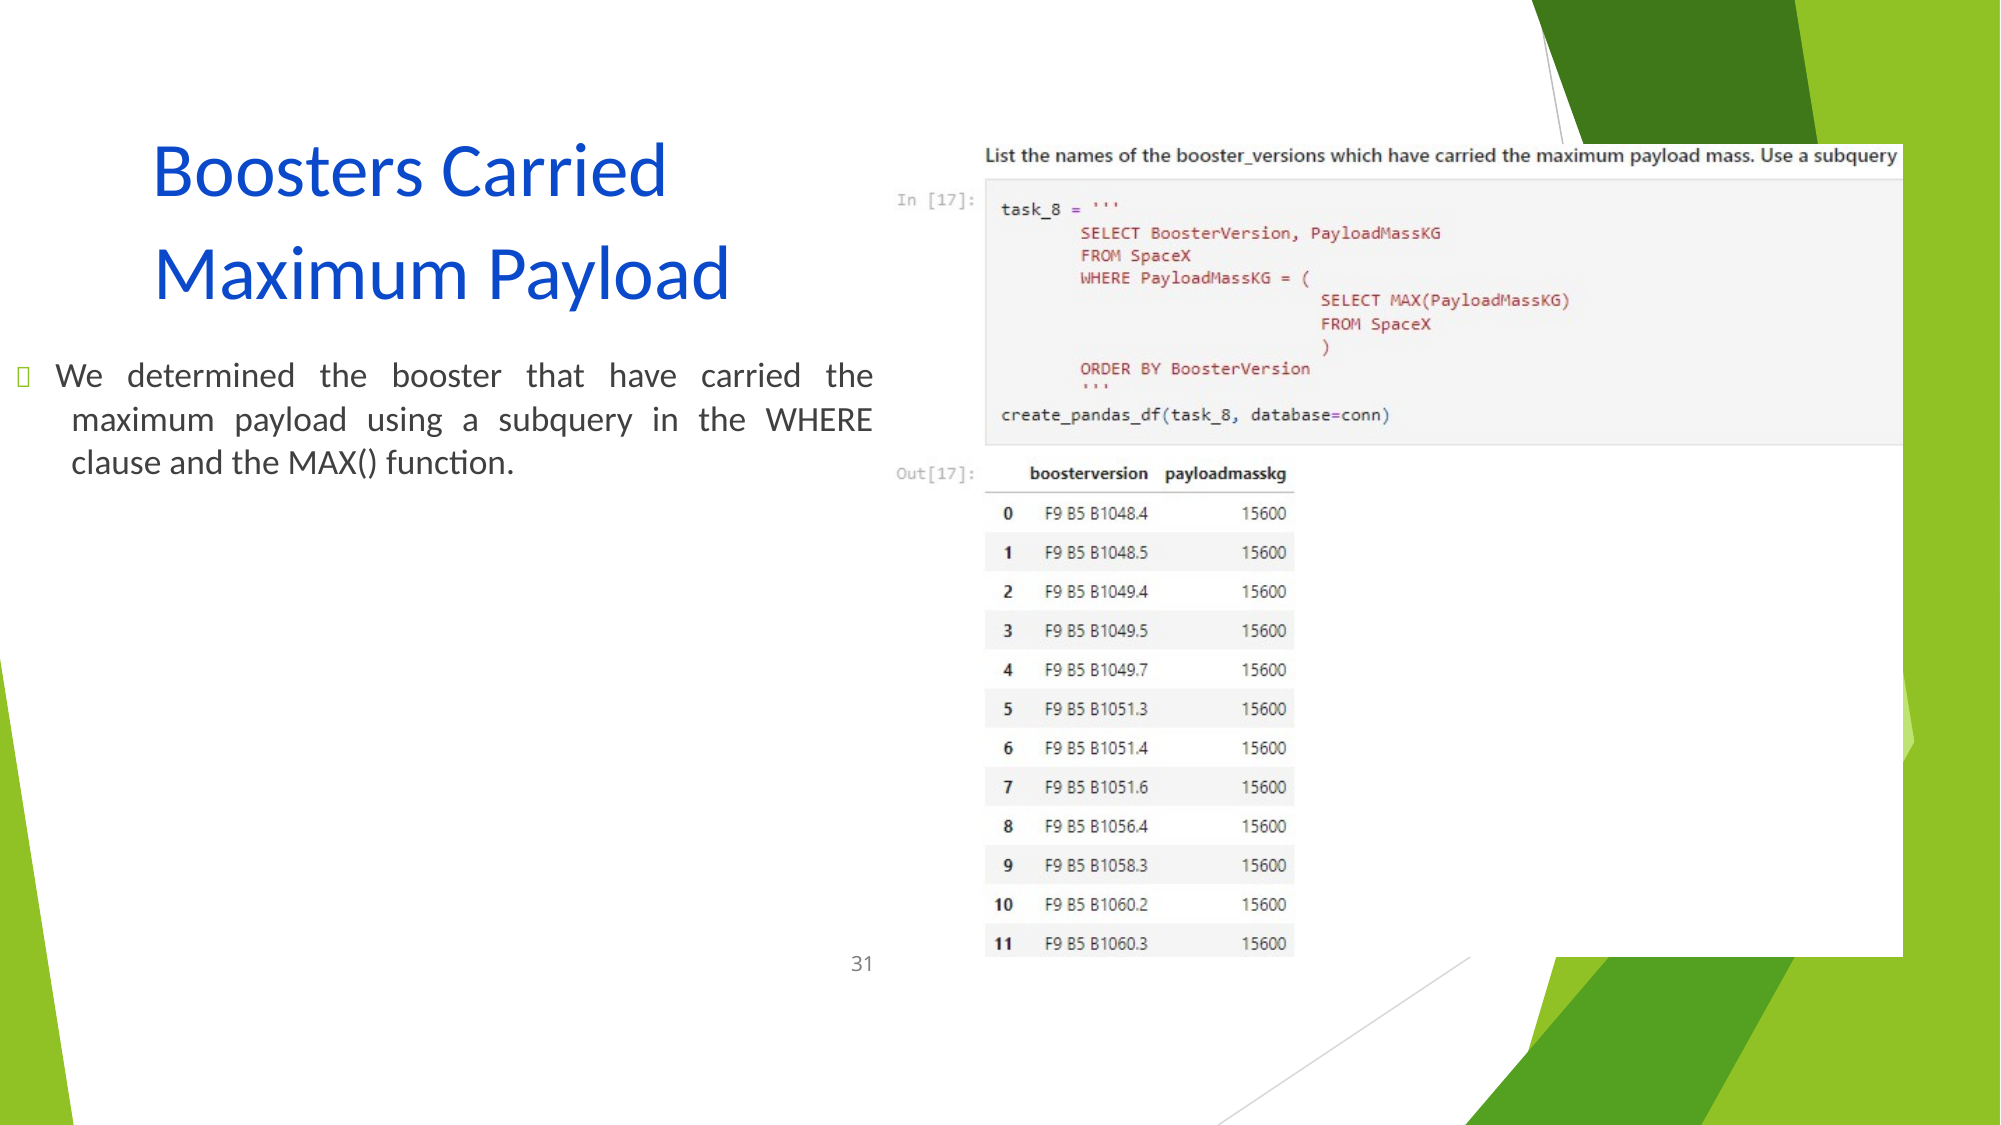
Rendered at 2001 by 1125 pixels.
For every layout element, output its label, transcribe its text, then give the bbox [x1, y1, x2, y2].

text  We determined the booster that have carried the maximum payload using a subquery in the WHERE clause and the MAX() function. [15, 353, 893, 483]
picture [893, 144, 1903, 957]
subtitle Boosters Carried Maximum Payload [152, 122, 1903, 319]
text 31 [15, 949, 1847, 978]
